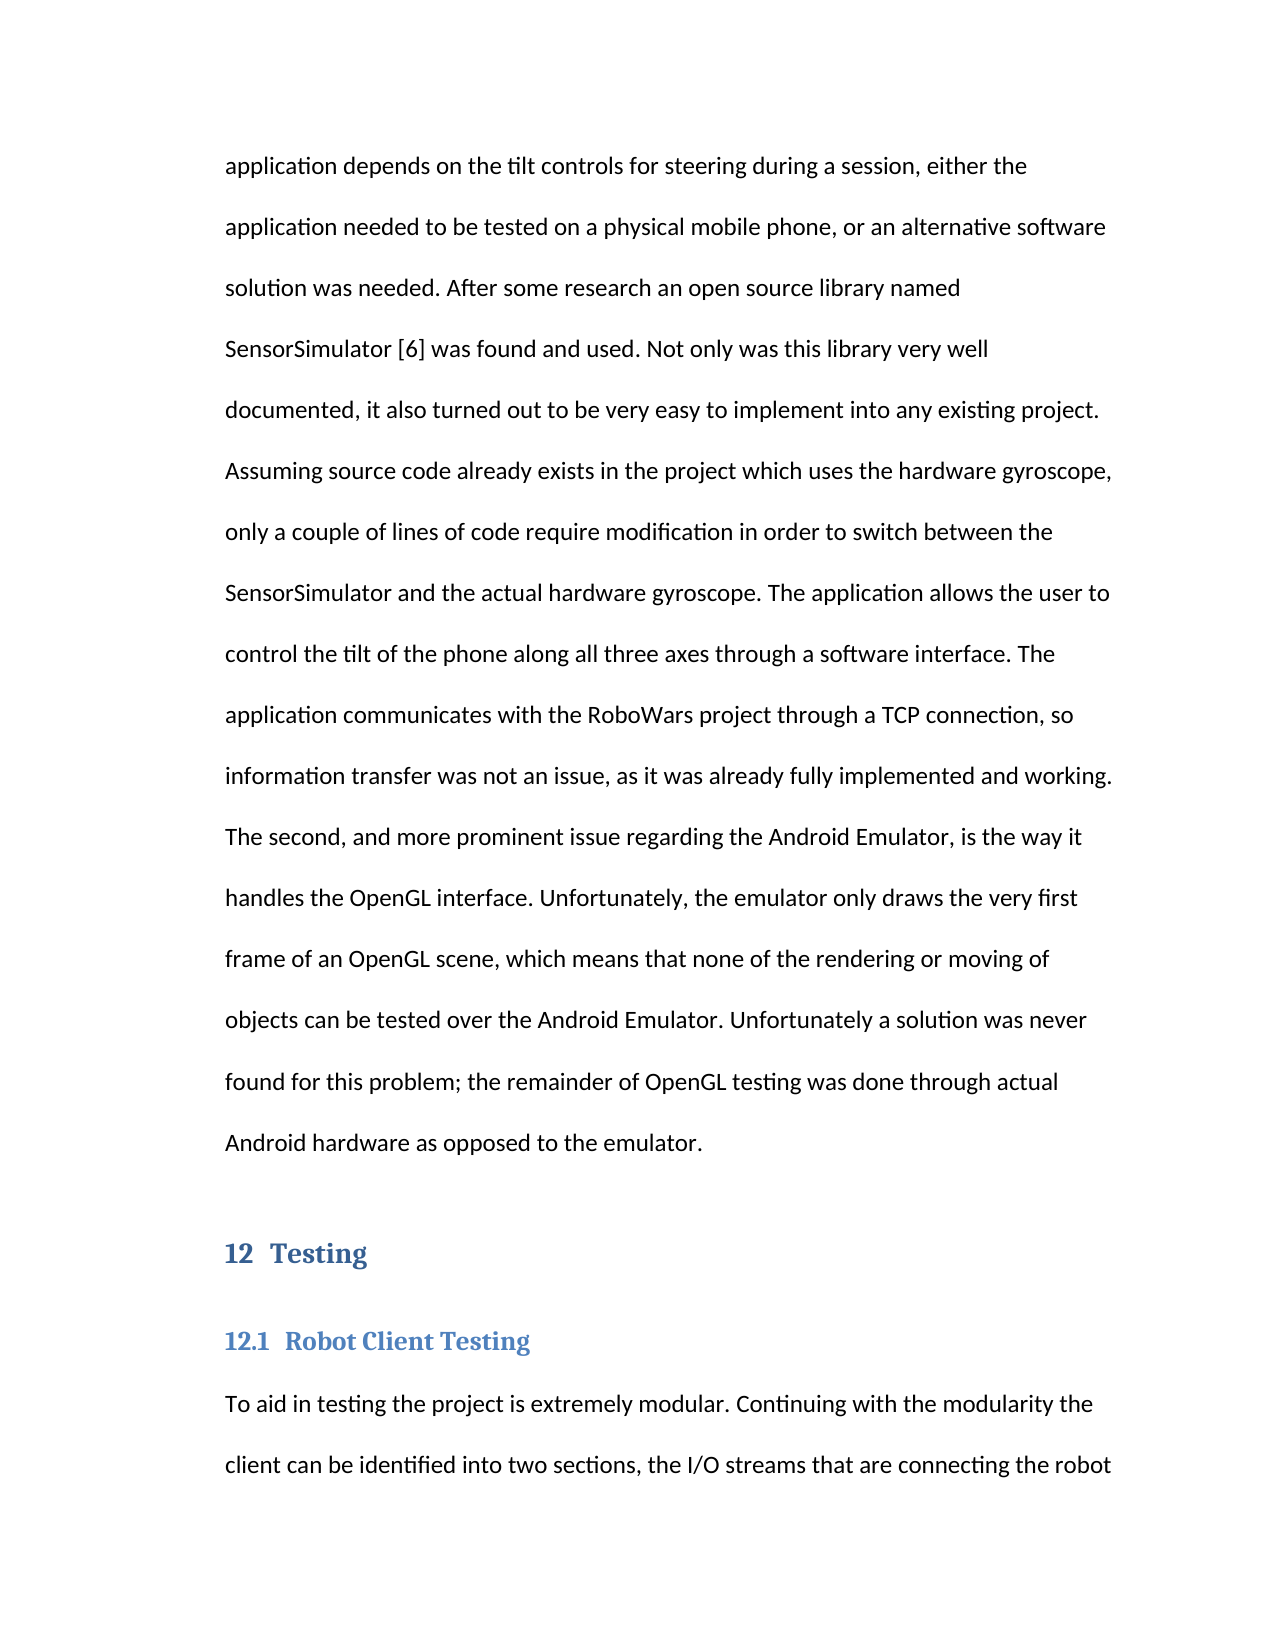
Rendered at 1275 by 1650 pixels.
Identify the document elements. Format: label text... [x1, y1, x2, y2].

list The second, and more prominent issue regarding the Android Emulator, is the way it handles the OpenGL interface. Unfortunately, the emulator only draws the very first frame of an OpenGL scene, which means that none of the rendering or moving of objects can be tested over the Android Emulator. Unfortunately a solution was never found for this problem; the remainder of OpenGL testing was done through actual Android hardware as opposed to the emulator. [225, 821, 1125, 1157]
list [225, 150, 1125, 791]
subtitle Robot Client Testing [225, 1326, 1125, 1357]
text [225, 1388, 1125, 1479]
subtitle Testing [225, 1238, 1125, 1271]
